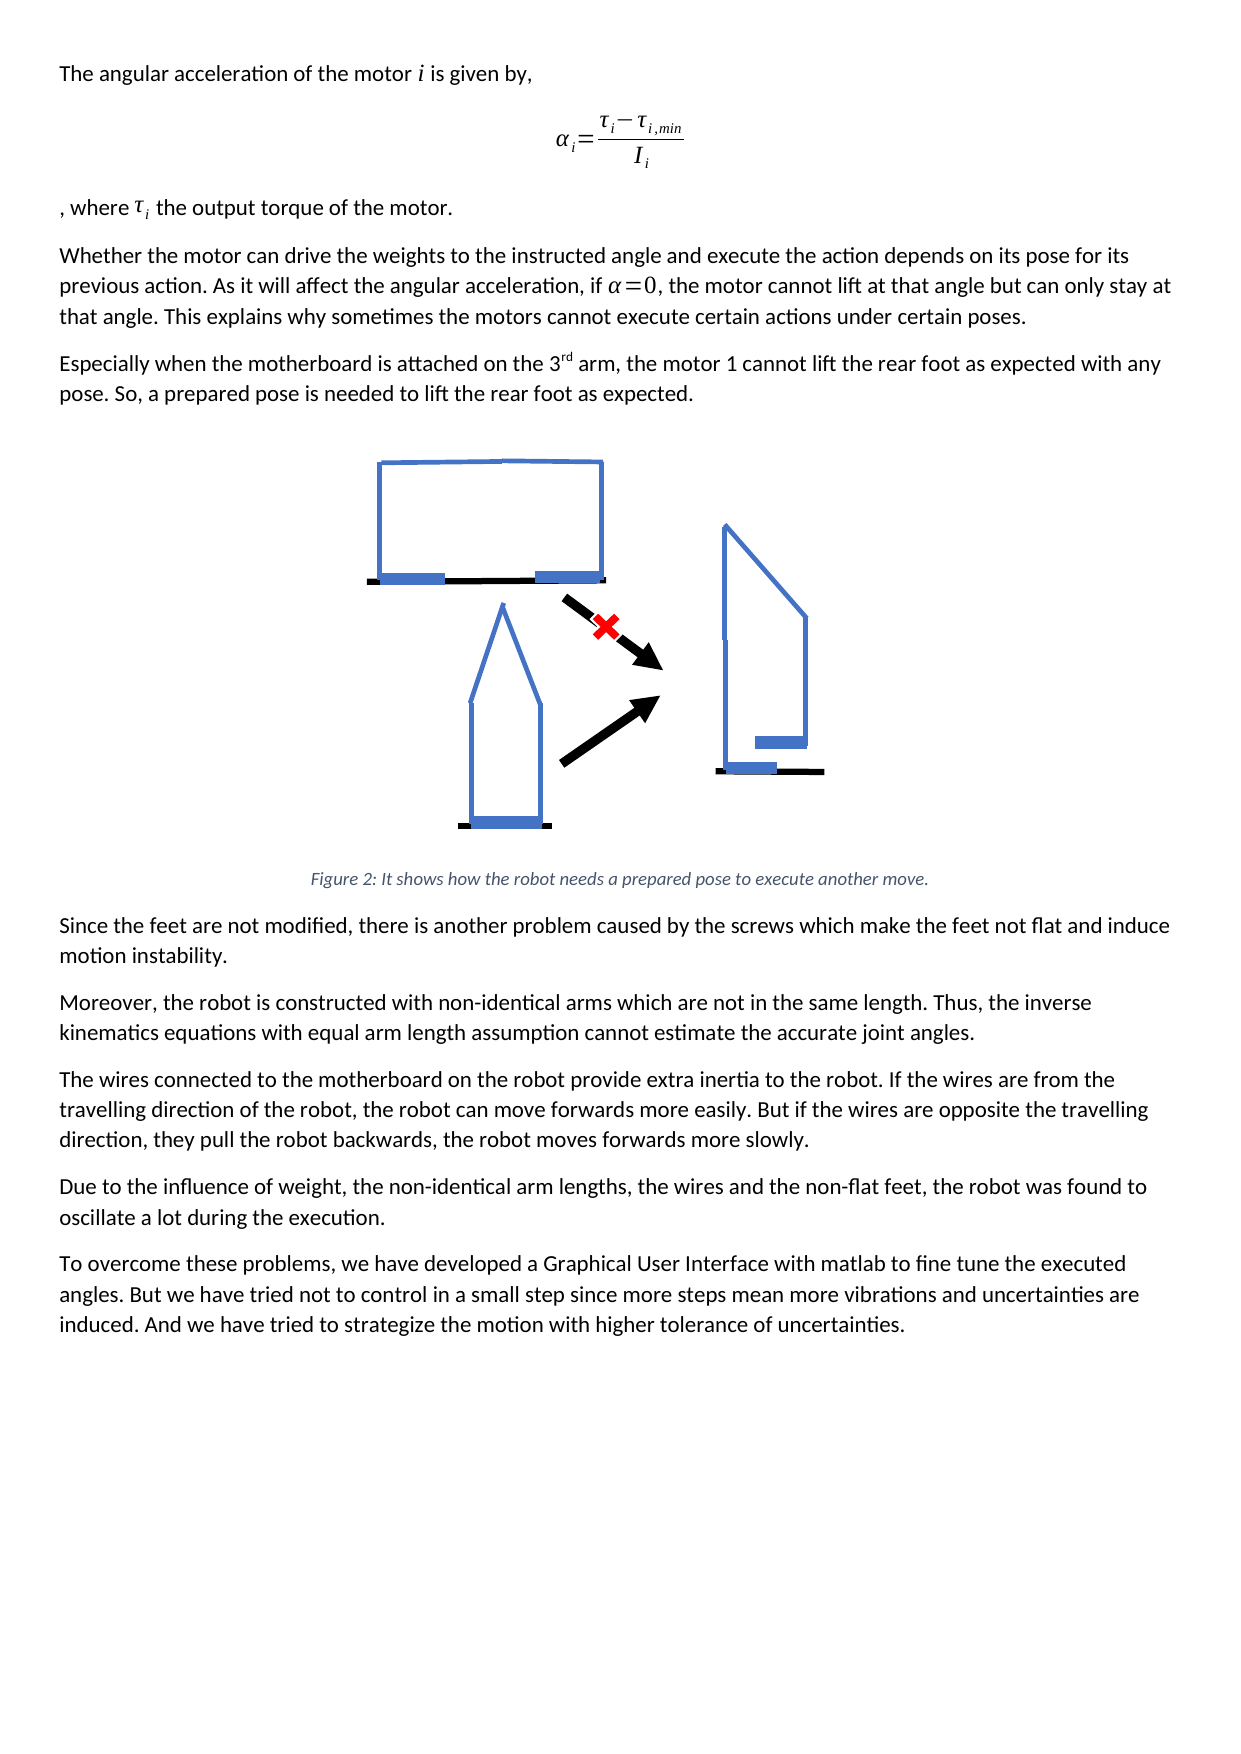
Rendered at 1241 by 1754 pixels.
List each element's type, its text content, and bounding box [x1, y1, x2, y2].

text Since the feet are not modified, there is another problem caused by the screws which make the feet not flat and induce motion instability. [59, 911, 1181, 969]
text The wires connected to the motherboard on the robot provide extra inertia to the robot. If the wires are from the travelling direction of the robot, the robot can move forwards more easily. But if the wires are opposite the travelling direction, they pull the robot backwards, the robot moves forwards more slowly. [59, 1065, 1181, 1153]
text Especially when the motherboard is attached on the 3rd arm, the motor 1 cannot lift the rear foot as expected with any pose. So, a prepared pose is needed to lift the rear foot as expected. [59, 349, 1181, 407]
text Whether the motor can drive the weights to the instructed angle and execute the action depends on its pose for its previous action. As it will affect the angular acceleration, if , the motor cannot lift at that angle but can only stay at that angle. This explains why sometimes the motors cannot execute certain actions under certain poses. [59, 241, 1181, 330]
text , where the output torque of the motor. [59, 191, 1181, 222]
text To overcome these problems, we have developed a Graphical User Interface with matlab to fine tune the executed angles. But we have tried not to control in a small step since more steps mean more vibrations and uncertainties are induced. And we have tried to strategize the motion with higher tolerance of uncertainties. [59, 1249, 1181, 1338]
text The angular acceleration of the motor is given by, [59, 59, 1181, 87]
text Moreover, the robot is constructed with non-identical arms which are not in the same length. Thus, the inverse kinematics equations with equal arm length assumption cannot estimate the accurate joint angles. [59, 988, 1181, 1046]
text Due to the influence of weight, the non-identical arm lengths, the wires and the non-flat feet, the robot was found to oscillate a lot during the execution. [59, 1172, 1181, 1231]
